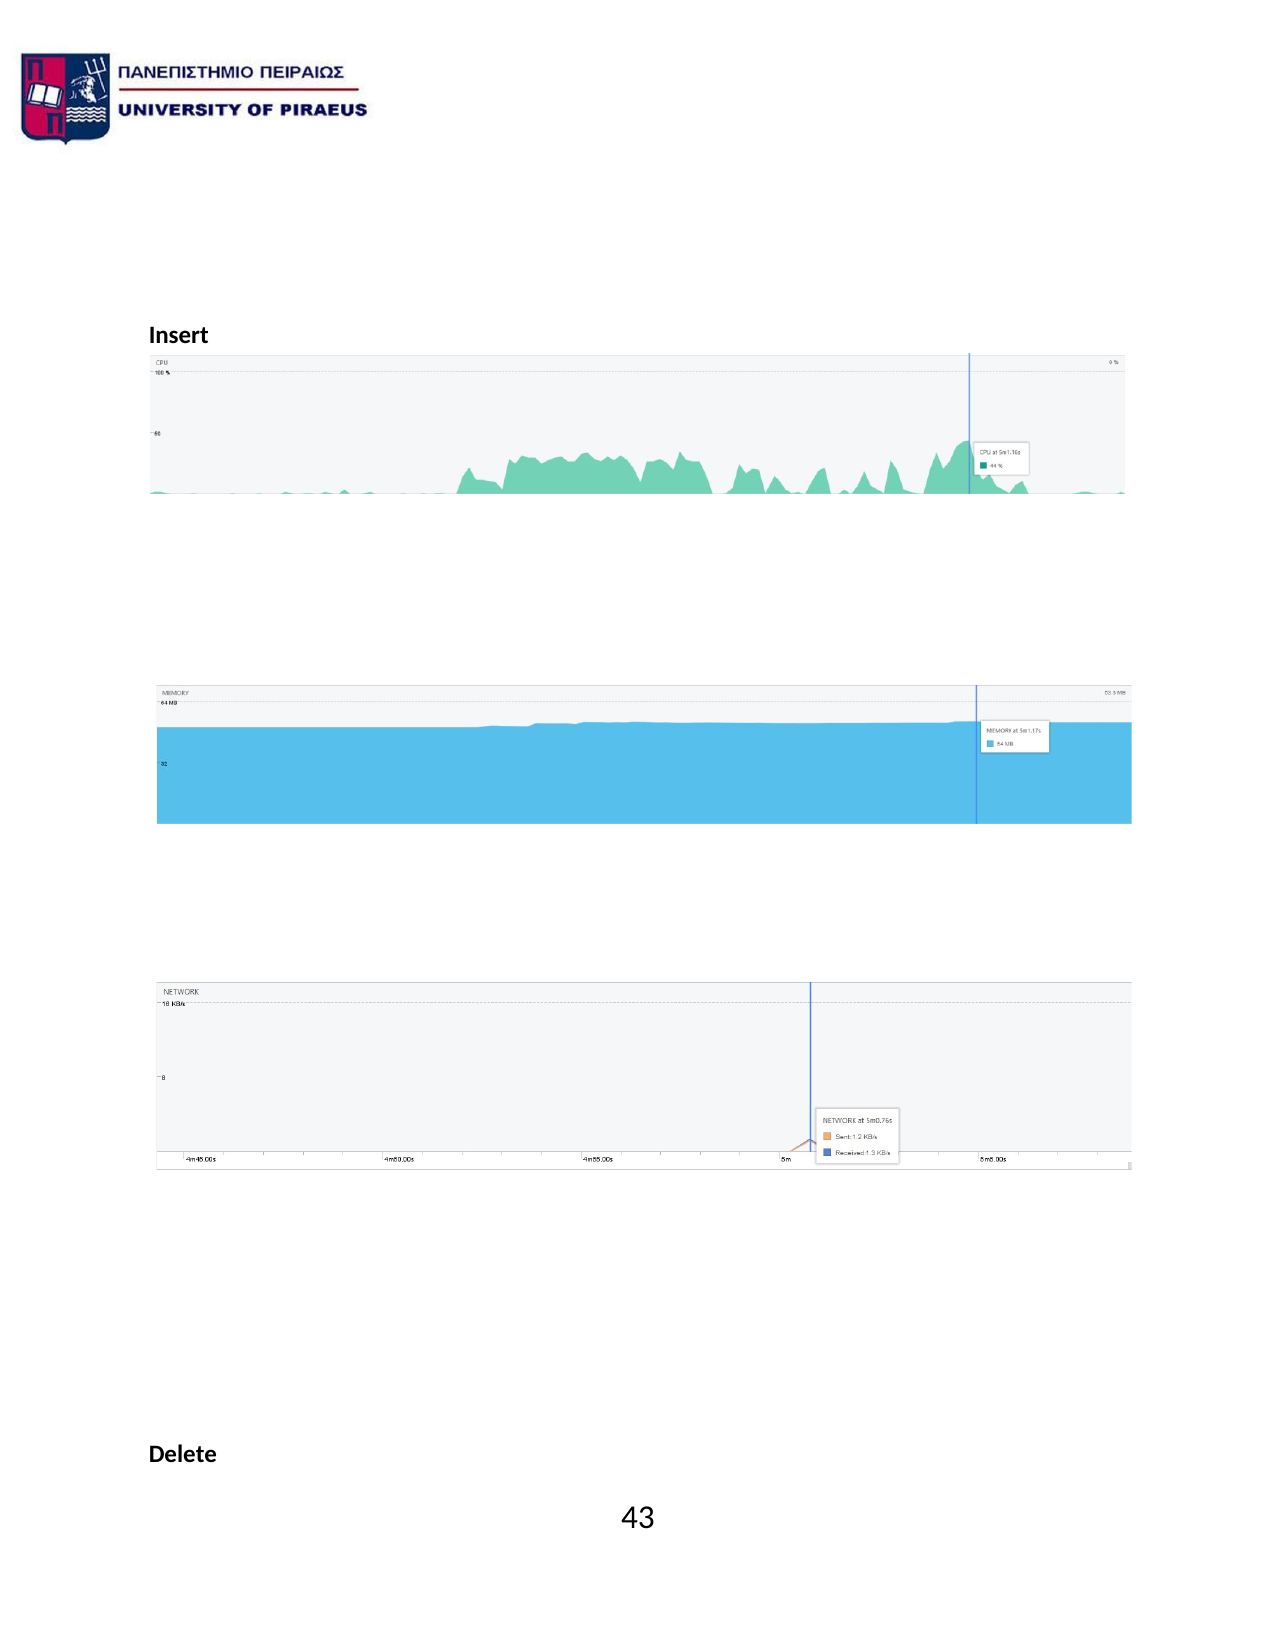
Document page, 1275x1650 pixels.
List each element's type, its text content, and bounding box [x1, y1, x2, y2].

text Insert [148, 319, 1163, 350]
picture [156, 685, 1132, 824]
picture [150, 353, 1125, 494]
picture [156, 982, 1132, 1170]
text Delete [148, 1438, 1163, 1468]
picture [12, 9, 374, 184]
